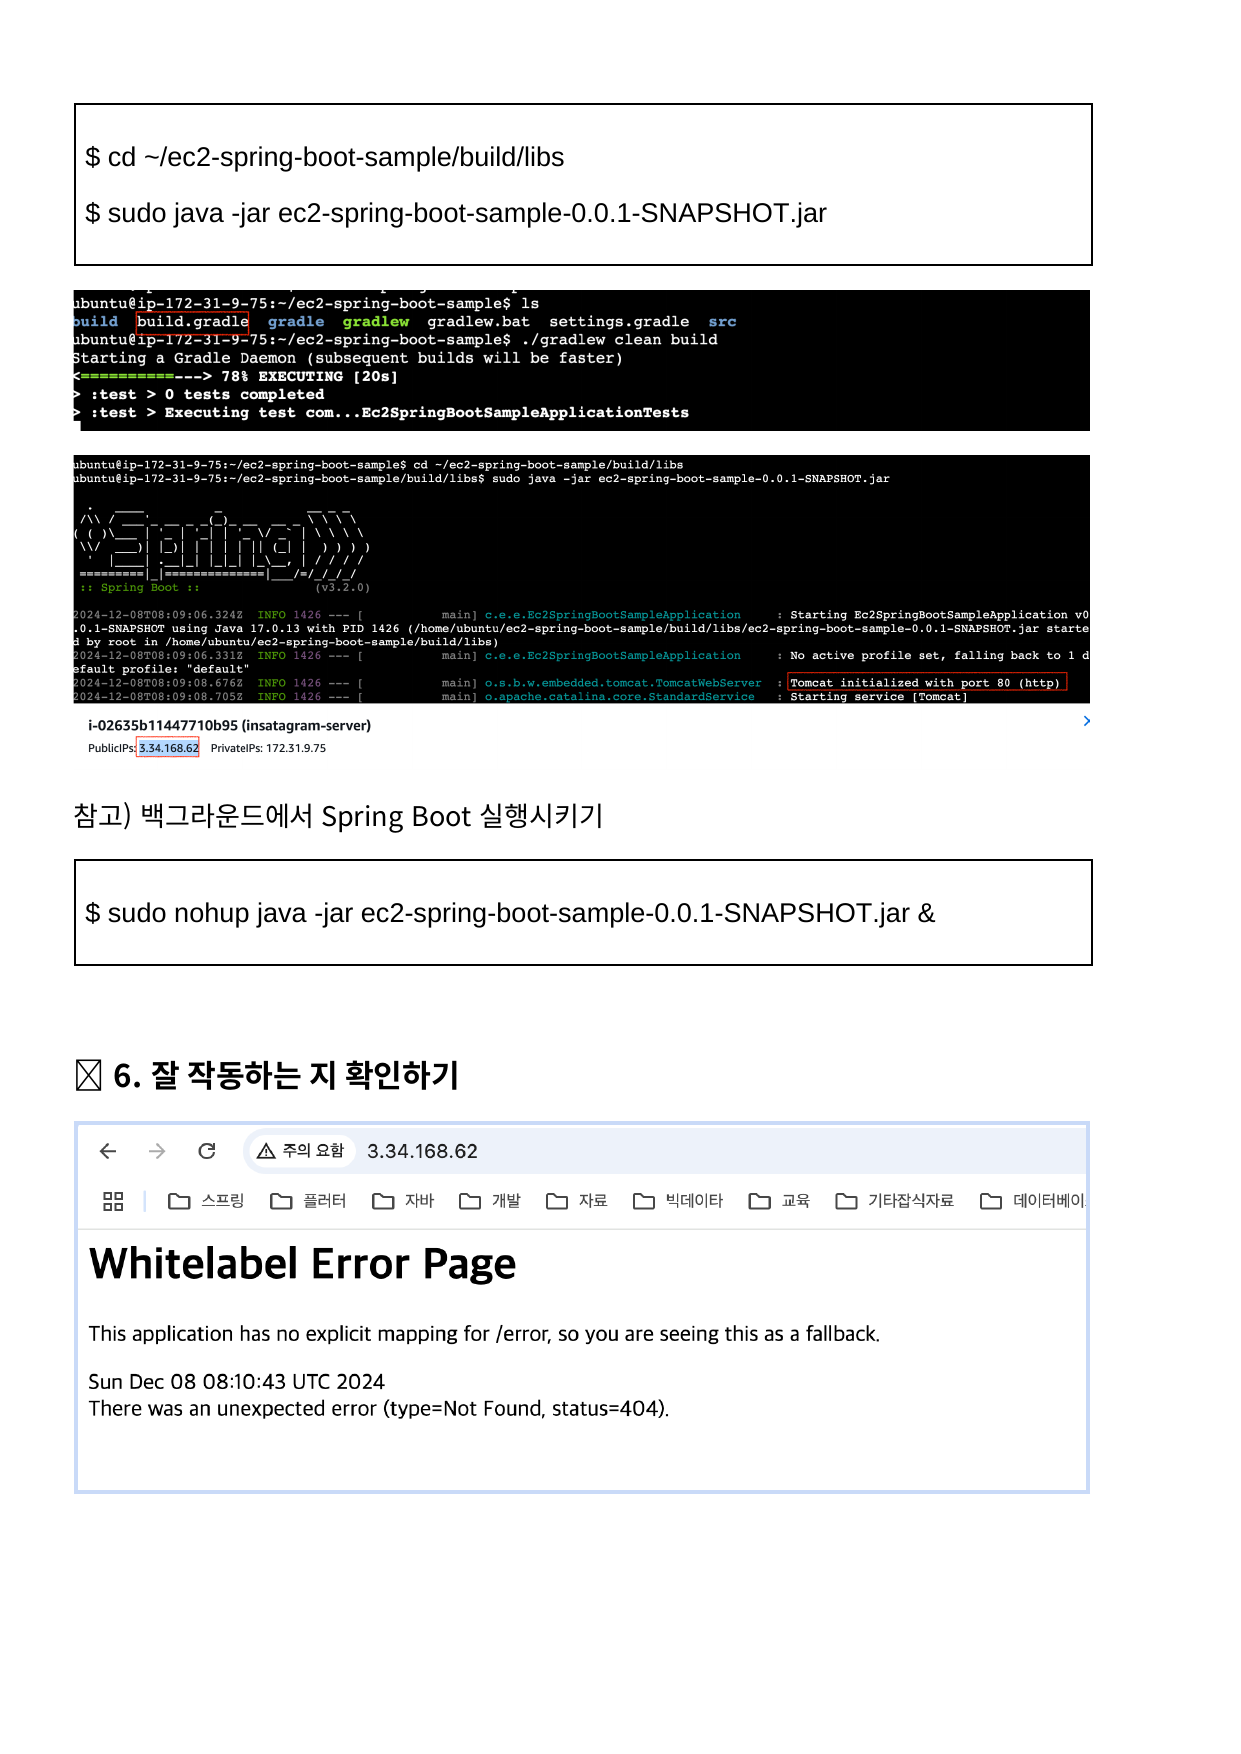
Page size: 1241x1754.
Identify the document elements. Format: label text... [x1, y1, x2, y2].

table_header $ sudo nohup java -jar ec2-spring-boot-sample-0.0.1-SNAPSHOT.jar & [76, 861, 1091, 963]
picture [73, 455, 1090, 770]
picture [73, 290, 1090, 431]
picture [78, 1125, 1086, 1490]
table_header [76, 105, 1091, 264]
subtitle ✅ 6. 잘 작동하는 지 확인하기 [74, 1051, 1090, 1096]
text 참고) 백그라운드에서 Spring Boot 실행시키기 [74, 795, 1090, 834]
